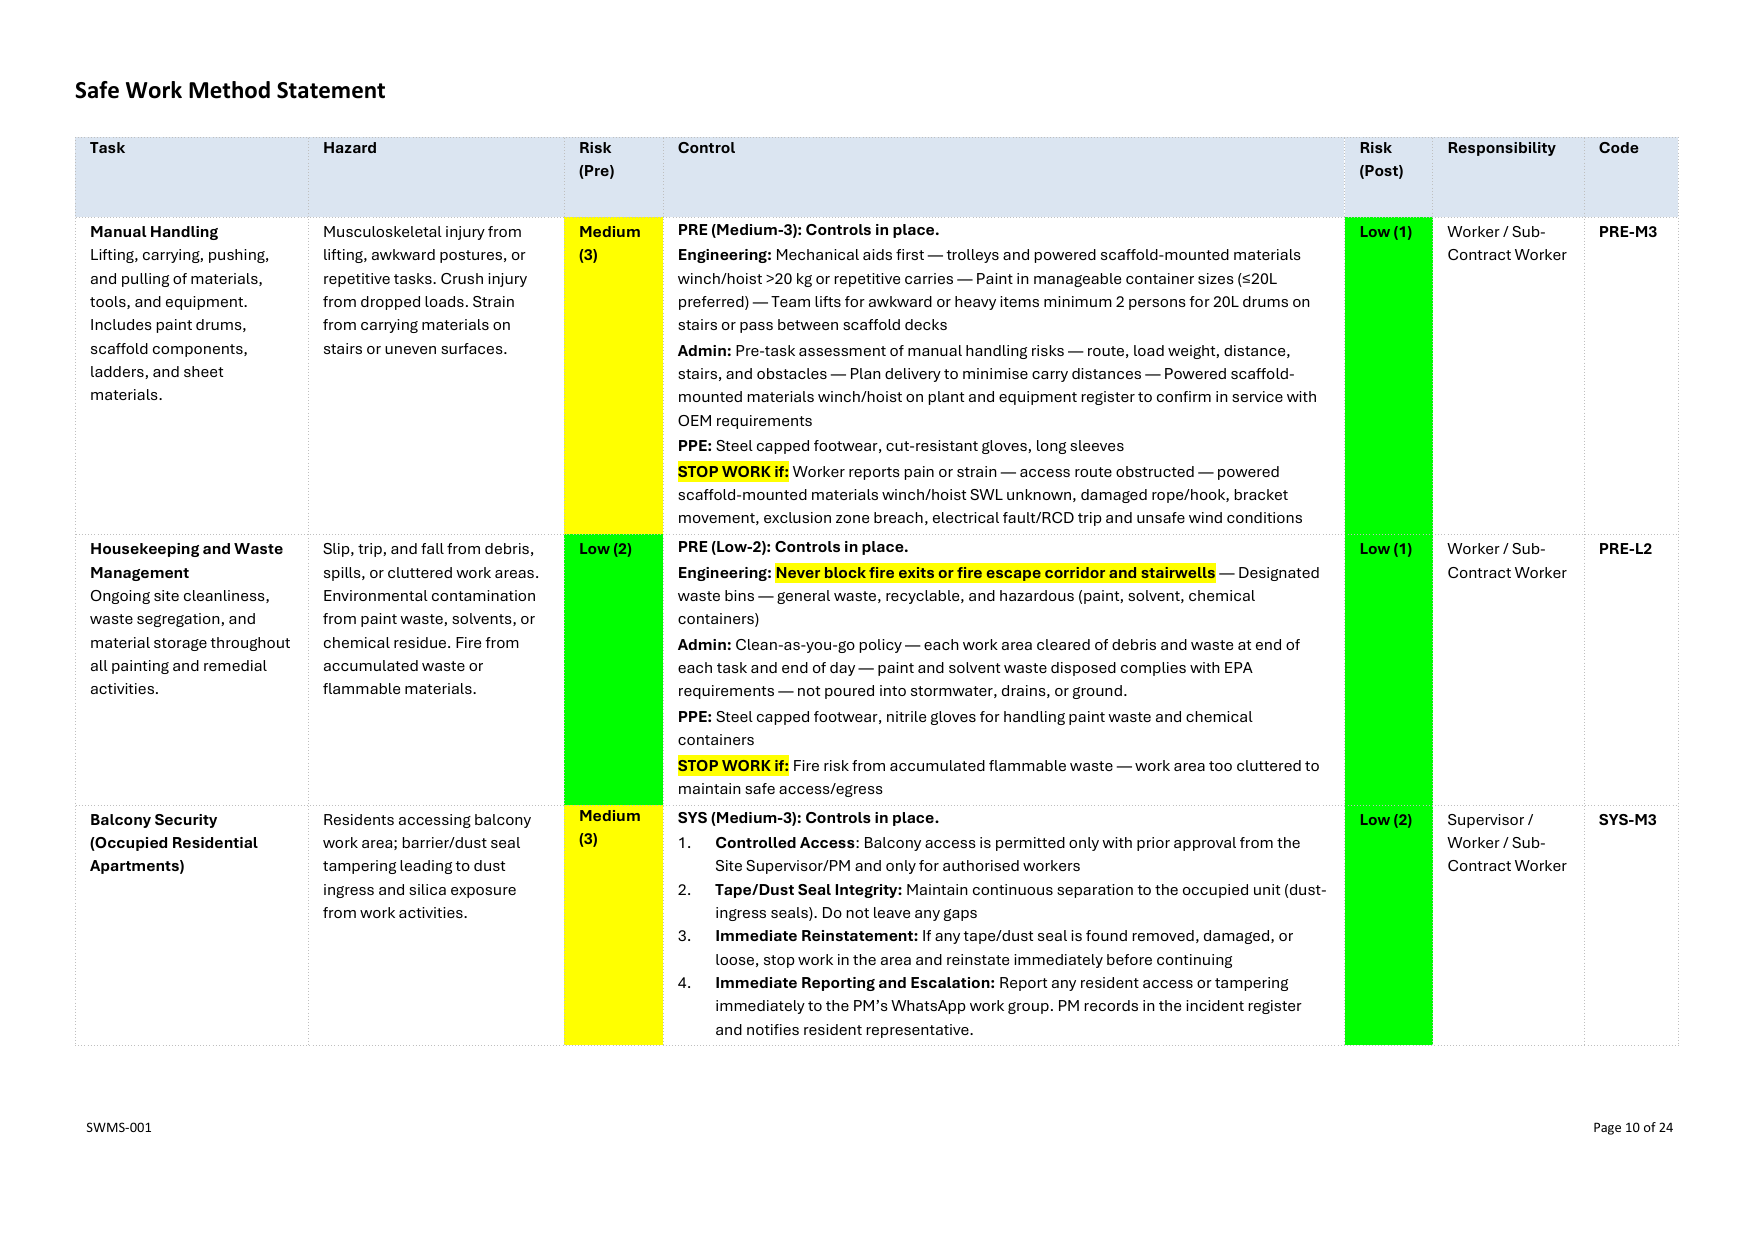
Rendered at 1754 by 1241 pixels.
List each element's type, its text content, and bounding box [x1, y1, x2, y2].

table_cell Slip, trip, and fall from debris, spills, or cluttered work areas. Environmental contamination from paint waste, solvents, or chemical residue. Fire from accumulated waste or flammable materials. [308, 534, 564, 805]
table_cell Medium (3) [564, 217, 663, 534]
table_cell SYS (Medium-3): Controls in place. Controlled Access: Balcony access is permitted only with prior approval from the Site Supervisor/PM and only for authorised workers Tape/Dust Seal Integrity: Maintain continuous separation to the occupied unit (dust-ingress seals). Do not leave any gaps Immediate Reinstatement: If any tape/dust seal is found removed, damaged, or loose, stop work in the area and reinstate immediately before continuing Immediate Reporting and Escalation: Report any resident access or tampering immediately to the PM’s WhatsApp work group. PM records in the incident register and notifies resident representative. [663, 805, 1344, 1045]
table_cell PRE (Medium-3): Controls in place. Engineering: Mechanical aids first — trolleys and powered scaffold-mounted materials winch/hoist >20 kg or repetitive carries — Paint in manageable container sizes (≤20L preferred) — Team lifts for awkward or heavy items minimum 2 persons for 20L drums on stairs or pass between scaffold decks Admin: Pre-task assessment of manual handling risks — route, load weight, distance, stairs, and obstacles — Plan delivery to minimise carry distances — Powered scaffold-mounted materials winch/hoist on plant and equipment register to confirm in service with OEM requirements PPE: Steel capped footwear, cut-resistant gloves, long sleeves STOP WORK if: Worker reports pain or strain — access route obstructed — powered scaffold-mounted materials winch/hoist SWL unknown, damaged rope/hook, bracket movement, exclusion zone breach, electrical fault/RCD trip and unsafe wind conditions [663, 217, 1344, 534]
table_cell Low (1) [1345, 534, 1433, 805]
table_cell Residents accessing balcony work area; barrier/dust seal tampering leading to dust ingress and silica exposure from work activities. [308, 805, 564, 1045]
table_header Task [75, 137, 308, 217]
table_cell PRE (Low-2): Controls in place. Engineering: Never block fire exits or fire escape corridor and stairwells — Designated waste bins — general waste, recyclable, and hazardous (paint, solvent, chemical containers) Admin: Clean-as-you-go policy — each work area cleared of debris and waste at end of each task and end of day — paint and solvent waste disposed complies with EPA requirements — not poured into stormwater, drains, or ground. PPE: Steel capped footwear, nitrile gloves for handling paint waste and chemical containers STOP WORK if: Fire risk from accumulated flammable waste — work area too cluttered to maintain safe access/egress [663, 534, 1344, 805]
table_cell PRE-L2 [1584, 534, 1678, 805]
table_cell Low (1) [1345, 217, 1433, 534]
table_cell Housekeeping and Waste Management Ongoing site cleanliness, waste segregation, and material storage throughout all painting and remedial activities. [75, 534, 308, 805]
table_cell SYS-M3 [1584, 805, 1678, 1045]
table_header Risk (Post) [1345, 137, 1433, 217]
table_header Code [1584, 137, 1678, 217]
table_cell Worker / Sub-Contract Worker [1433, 534, 1584, 805]
table_cell Musculoskeletal injury from lifting, awkward postures, or repetitive tasks. Crush injury from dropped loads. Strain from carrying materials on stairs or uneven surfaces. [308, 217, 564, 534]
table_cell Manual Handling Lifting, carrying, pushing, and pulling of materials, tools, and equipment. Includes paint drums, scaffold components, ladders, and sheet materials. [75, 217, 308, 534]
table_cell Low (2) [564, 534, 663, 805]
table_cell PRE-M3 [1584, 217, 1678, 534]
table_header Risk (Pre) [564, 137, 663, 217]
table_header Responsibility [1433, 137, 1584, 217]
table_cell Medium (3) [564, 805, 663, 1045]
table_header Control [663, 137, 1344, 217]
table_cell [1433, 805, 1584, 1045]
table_cell Balcony Security (Occupied Residential Apartments) [75, 805, 308, 1045]
table_cell Worker / Sub-Contract Worker [1433, 217, 1584, 534]
table_header Hazard [308, 137, 564, 217]
table_cell Low (2) [1345, 805, 1433, 1045]
